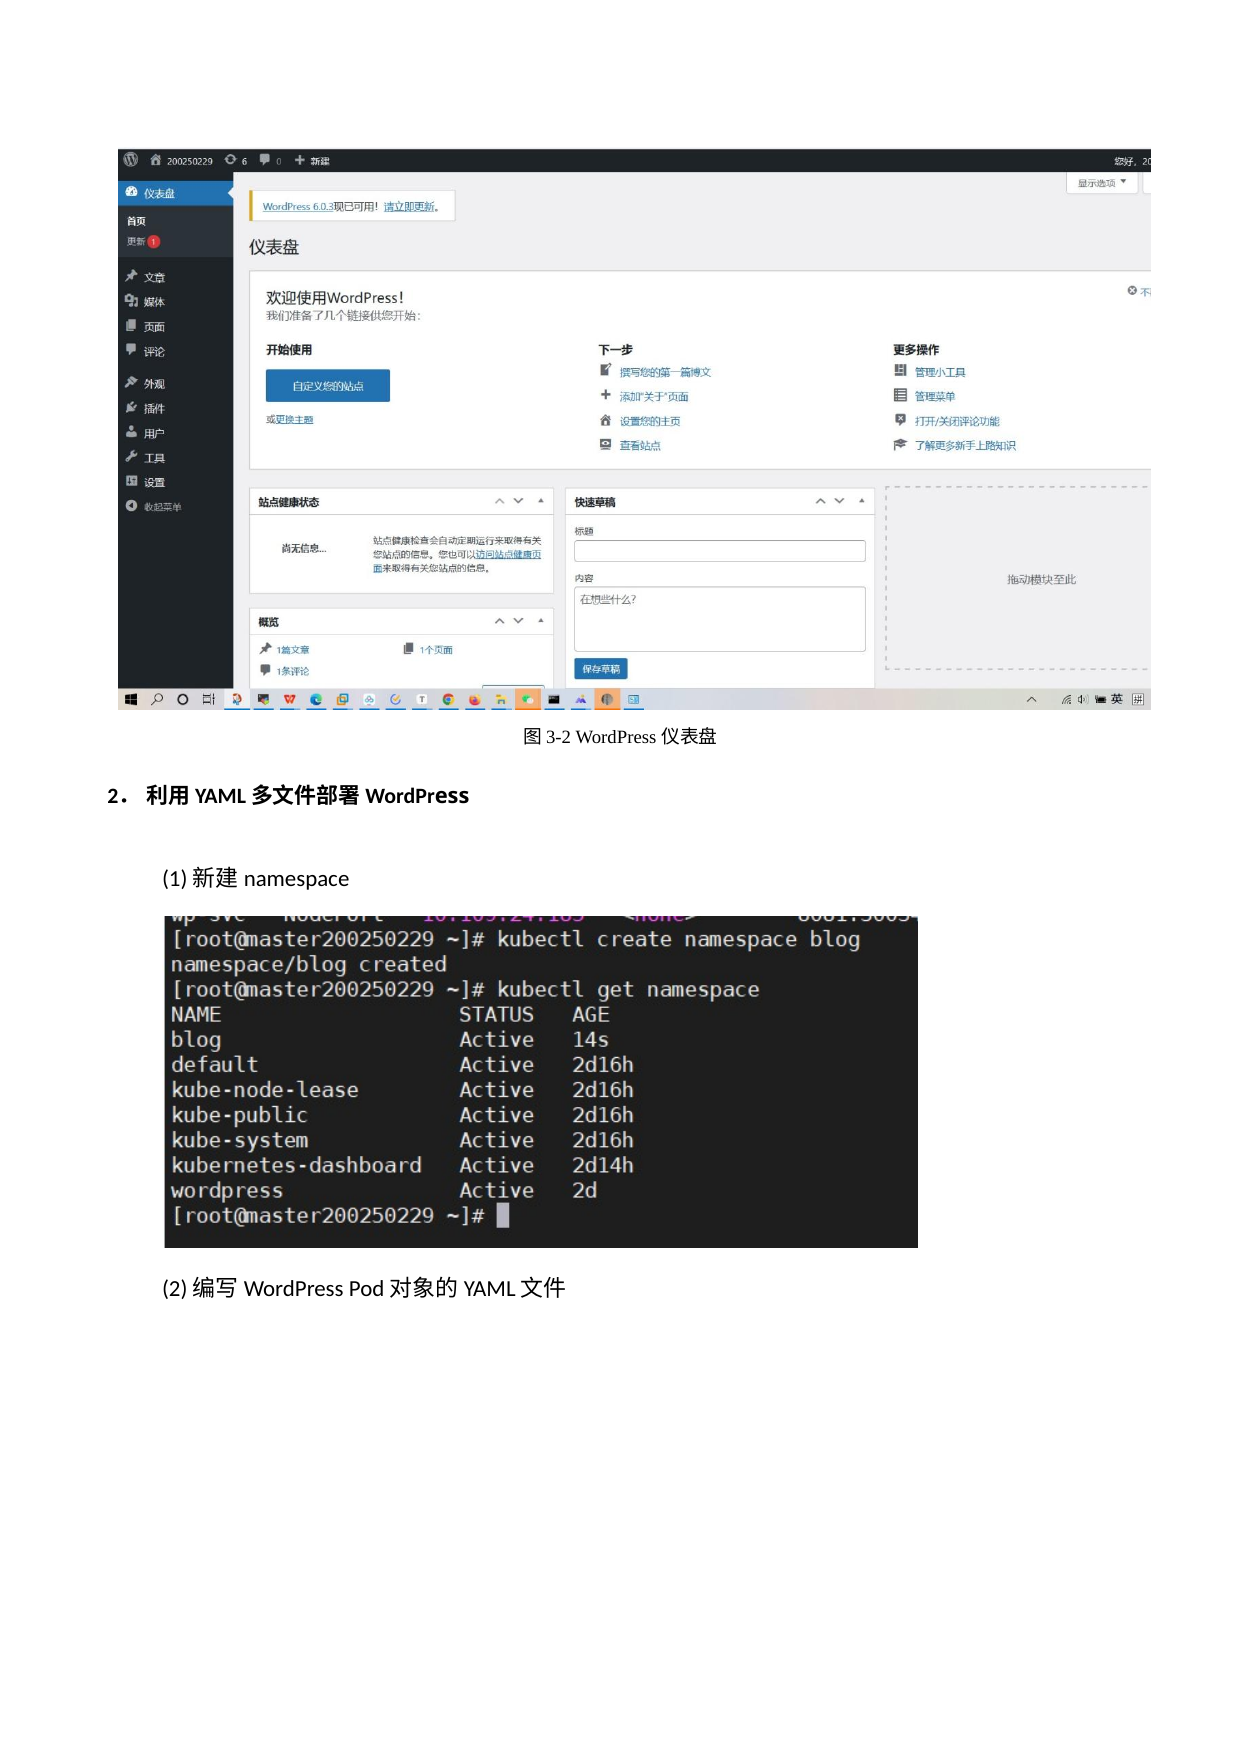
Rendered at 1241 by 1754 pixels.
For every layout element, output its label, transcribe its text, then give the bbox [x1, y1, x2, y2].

subtitle 2． 利用 YAML 多文件部署 WordPress [107, 778, 1141, 809]
picture [161, 916, 918, 1248]
text 图 3-2 WordPress 仪表盘 [523, 721, 1141, 748]
picture [118, 147, 1151, 710]
text (1) 新建 namespace [162, 860, 1135, 893]
text (2) 编写 WordPress Pod 对象的 YAML 文件 [162, 1270, 1135, 1303]
